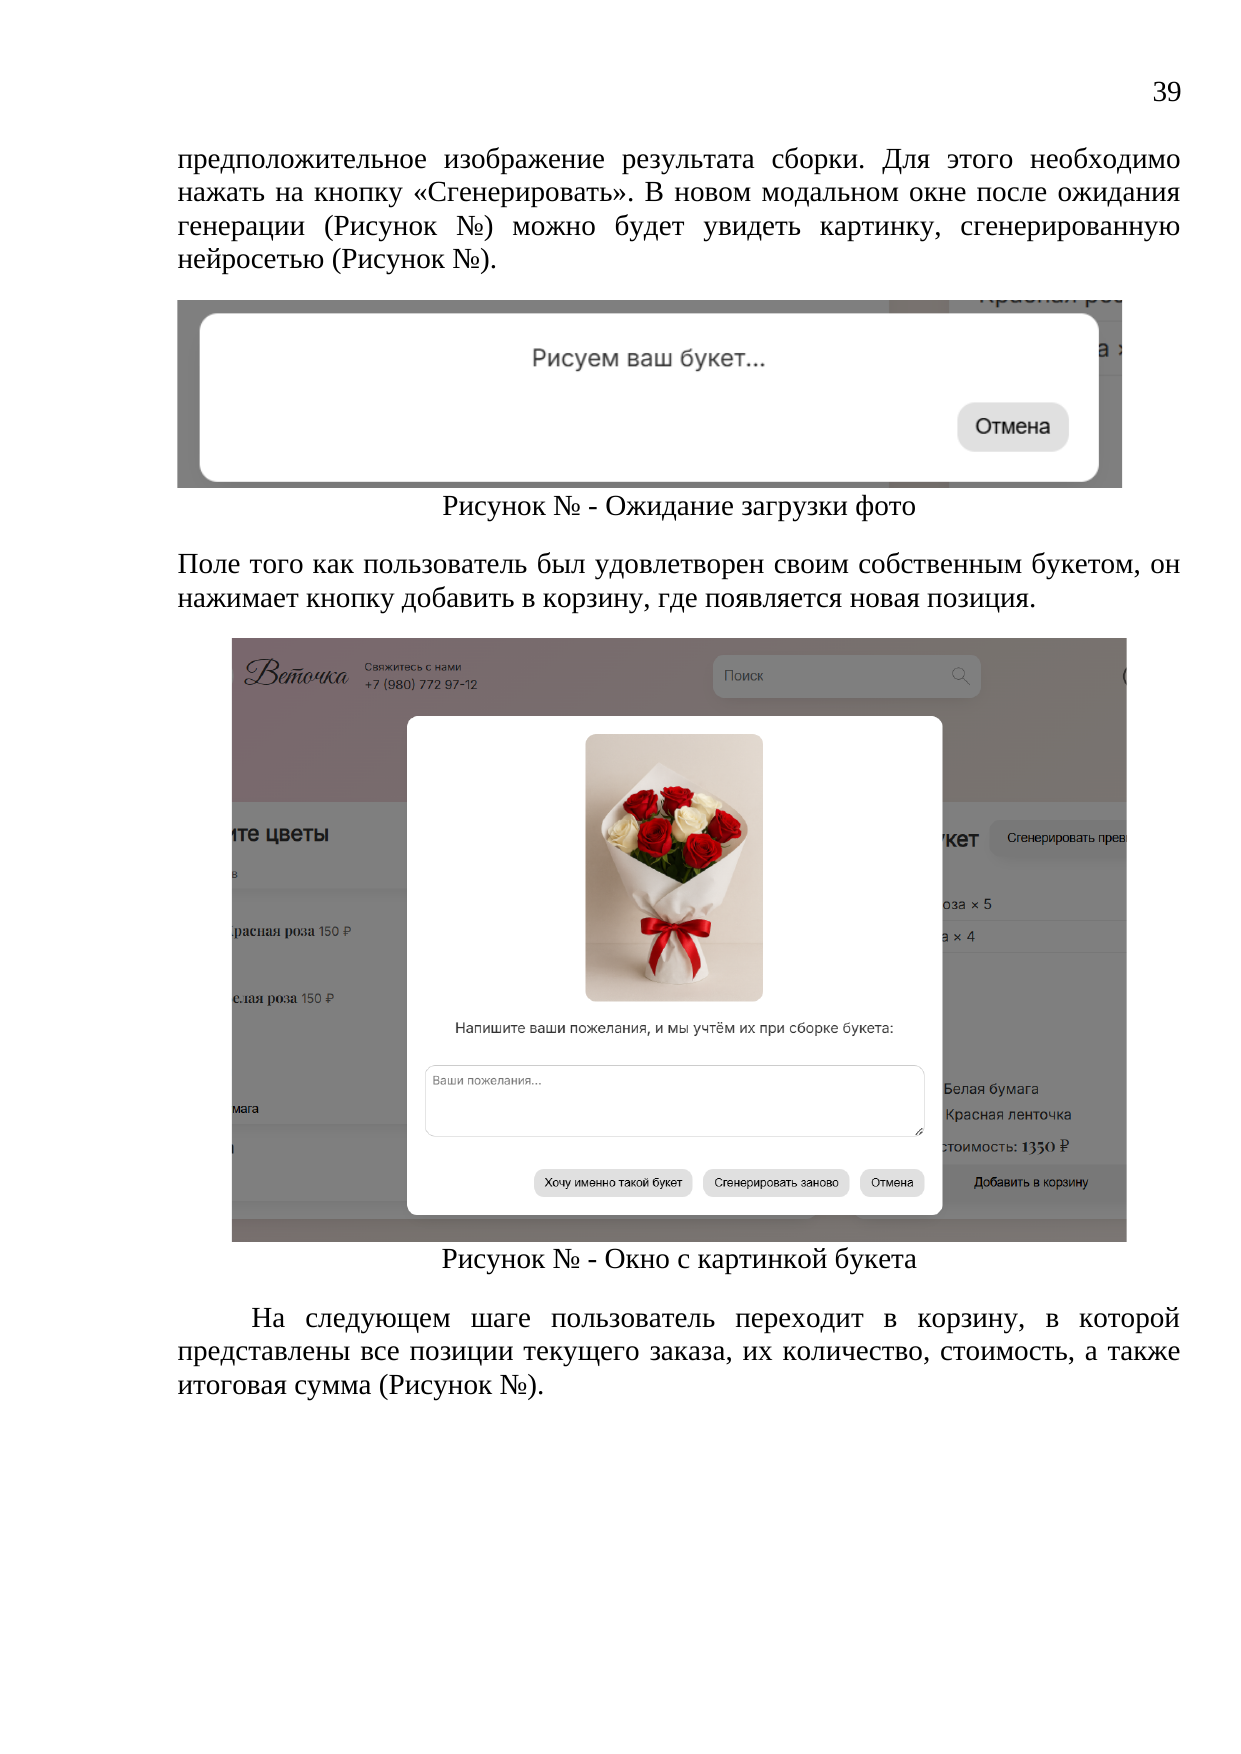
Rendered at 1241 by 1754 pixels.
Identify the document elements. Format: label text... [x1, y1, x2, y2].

text Рисунок № - Ожидание загрузки фото [177, 488, 1181, 522]
picture [177, 300, 1123, 488]
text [177, 141, 1181, 275]
picture [231, 638, 1127, 1242]
text На следующем шаге пользователь переходит в корзину, в которой представлены все позиции текущего заказа, их количество, стоимость, а также итоговая сумма (Рисунок №). [177, 1300, 1181, 1400]
text Поле того как пользователь был удовлетворен своим собственным букетом, он нажимает кнопку добавить в корзину, где появляется новая позиция. [177, 547, 1181, 614]
text Рисунок № - Окно с картинкой букета [177, 1241, 1181, 1275]
